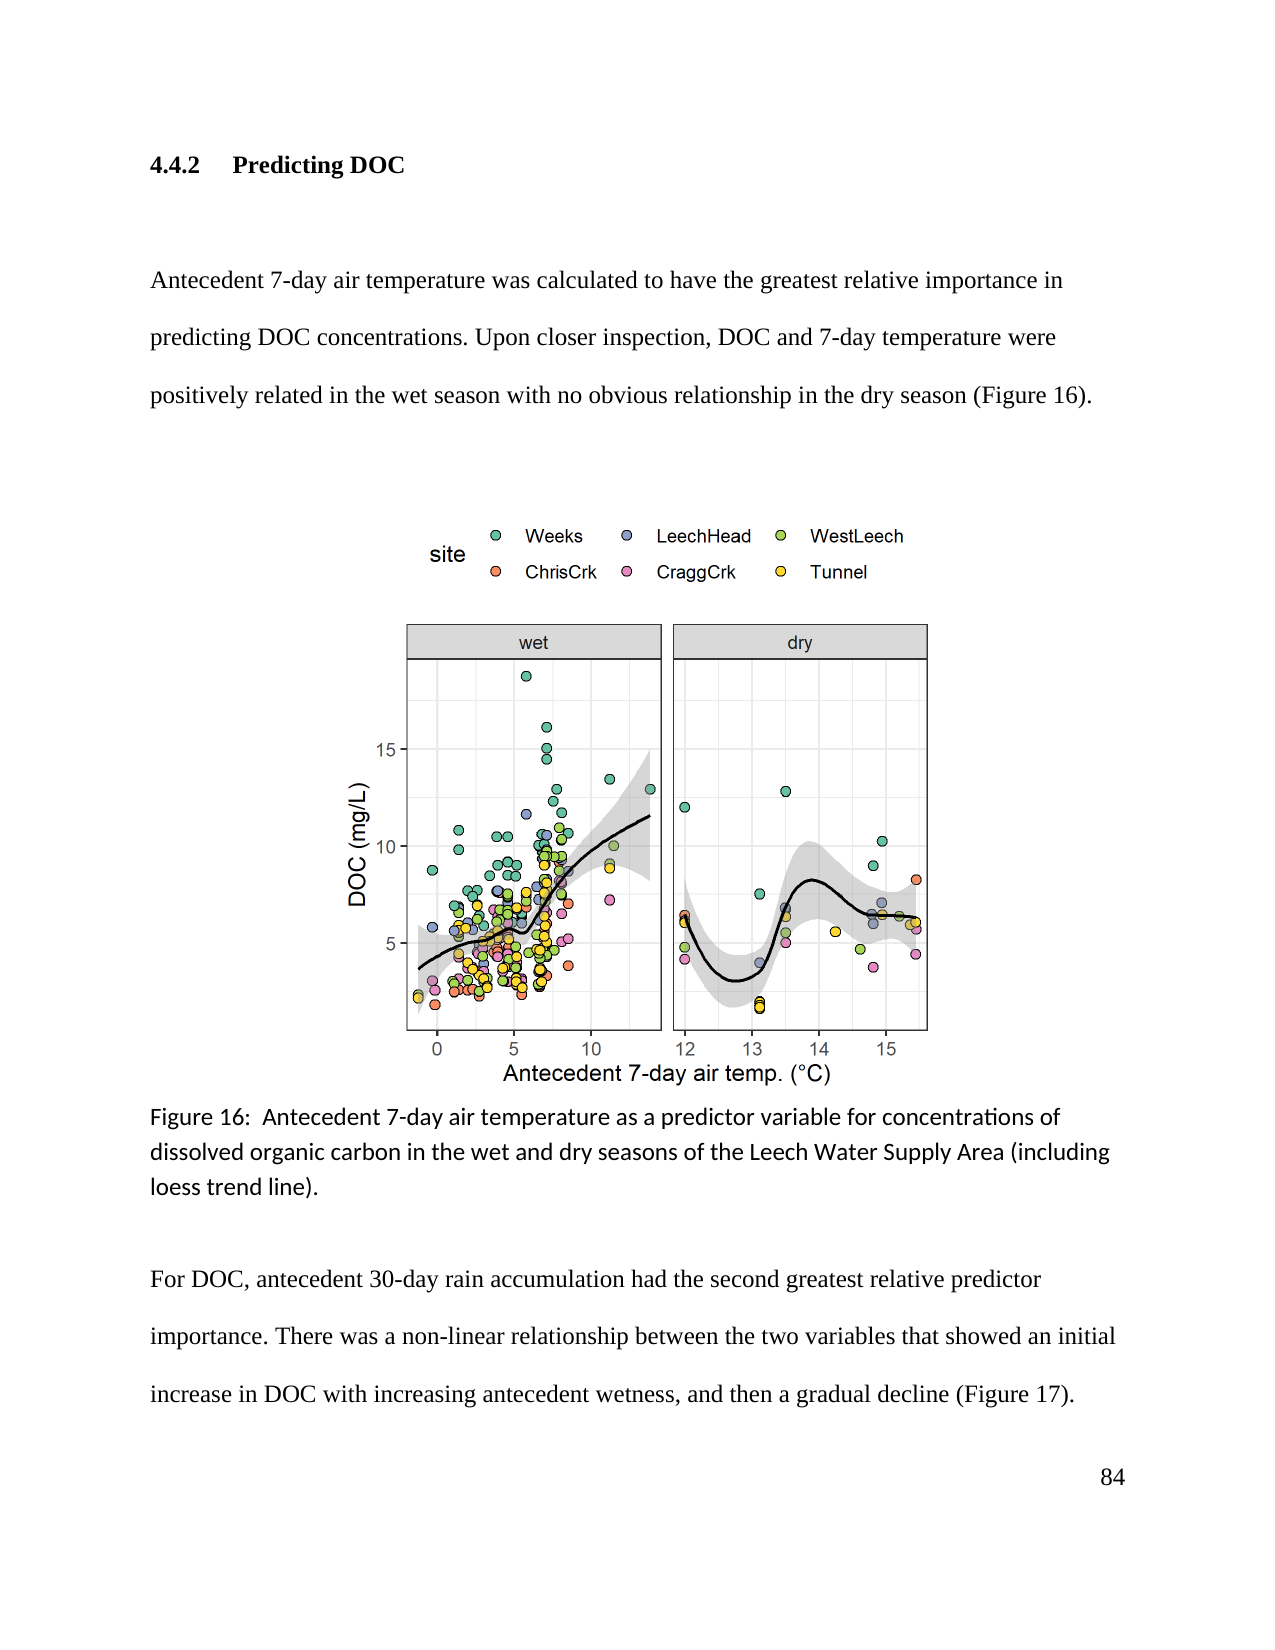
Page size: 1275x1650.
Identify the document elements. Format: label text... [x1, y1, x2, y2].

picture [336, 495, 939, 1097]
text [150, 1264, 1125, 1407]
text Antecedent 7-day air temperature was calculated to have the greatest relative importance in predicting DOC concentrations. Upon closer inspection, DOC and 7-day temperature were positively related in the wet season with no obvious relationship in the dry season (Figure 16). [150, 265, 1125, 409]
subtitle Predicting DOC [150, 150, 1125, 179]
text Figure 16: Antecedent 7-day air temperature as a predictor variable for concentrations of dissolved organic carbon in the wet and dry seasons of the Leech Water Supply Area (including loess trend line). [150, 1101, 1125, 1202]
